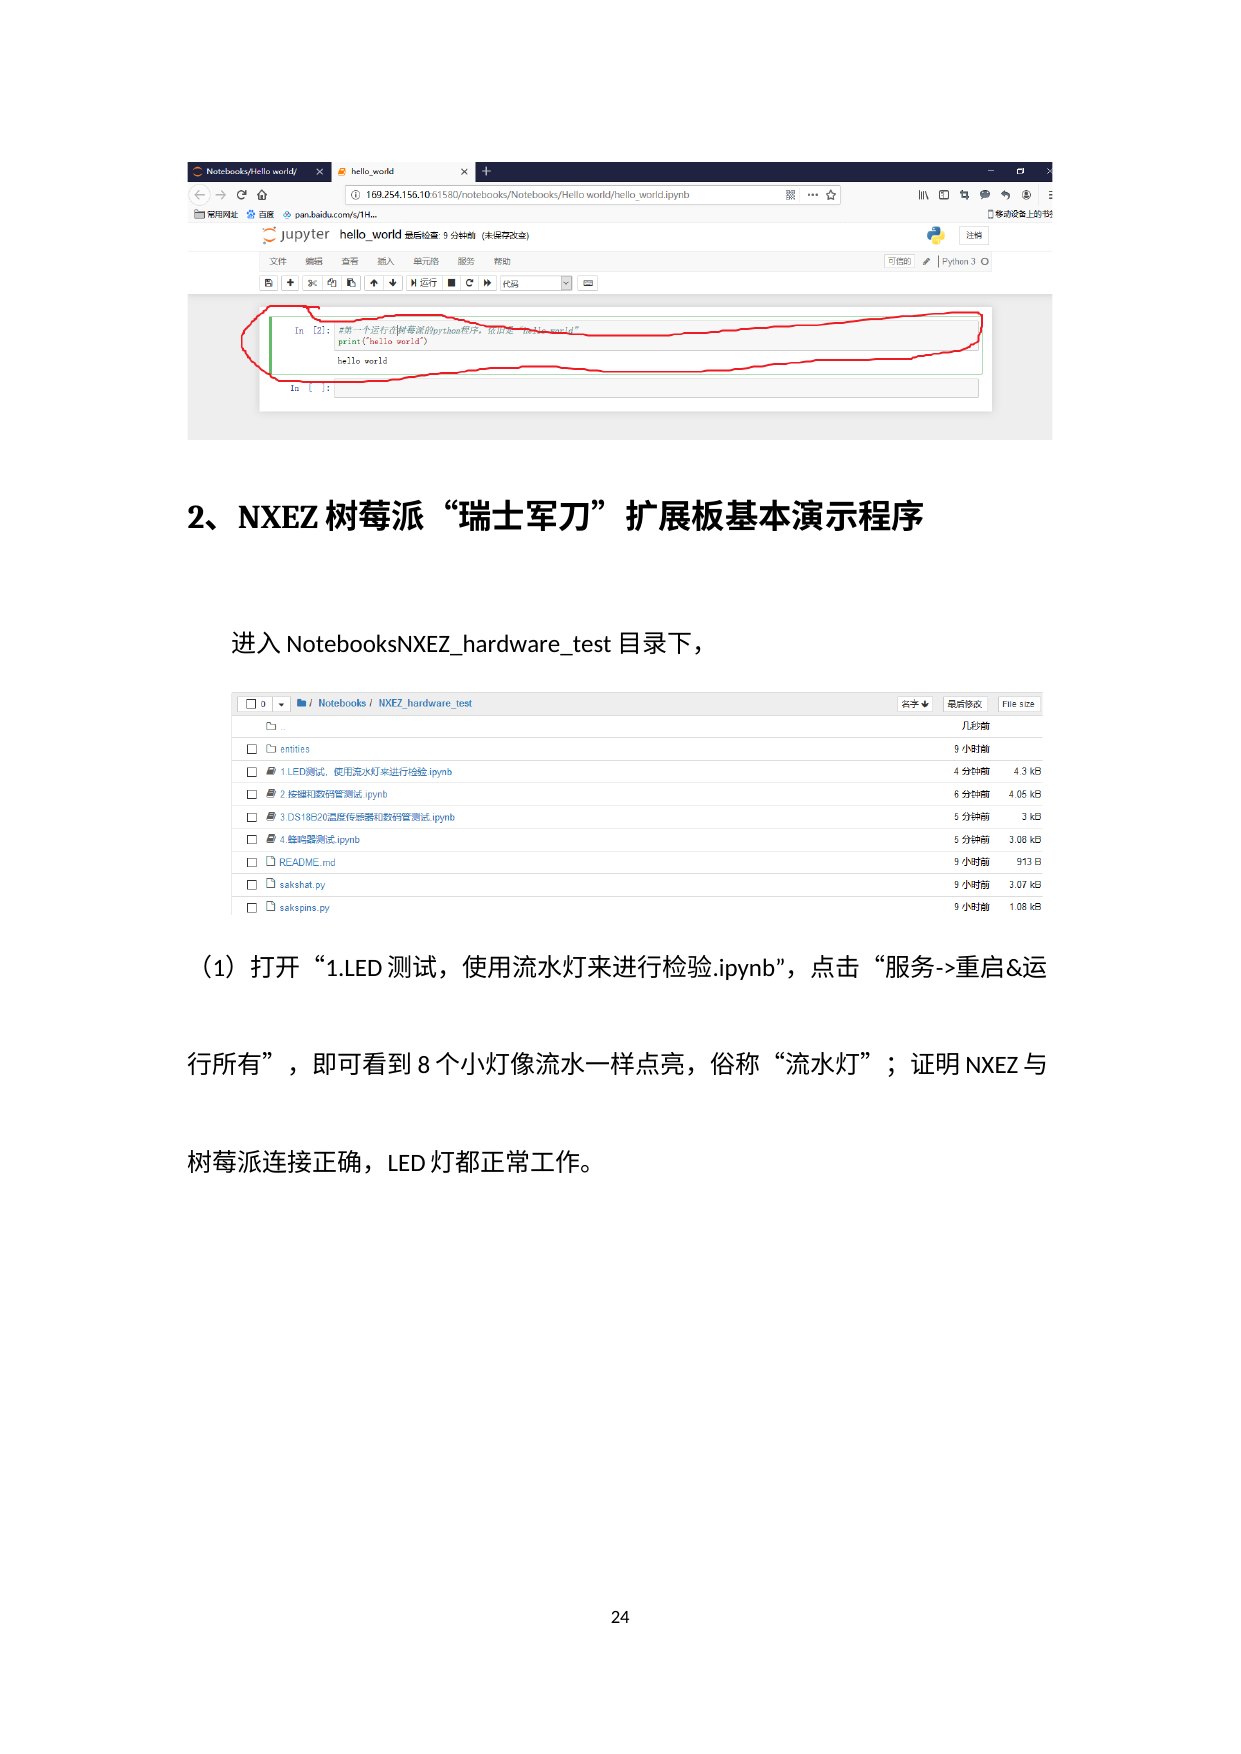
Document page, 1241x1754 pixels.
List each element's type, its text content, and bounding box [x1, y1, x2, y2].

picture [187, 162, 1053, 440]
picture [231, 691, 1043, 915]
text 进入NotebooksNXEZ_hardware_test目录下， [187, 609, 1053, 674]
text （1）打开“1.LED测试，使用流水灯来进行检验.ipynb”，点击“服务->重启&运行所有”，即可看到8个小灯像流水一样点亮，俗称“流水灯”；证明NXEZ与树莓派连接正确，LED灯都正常工作。 [187, 933, 1053, 1193]
subtitle 2、NXEZ树莓派“瑞士军刀”扩展板基本演示程序 [187, 482, 1053, 547]
